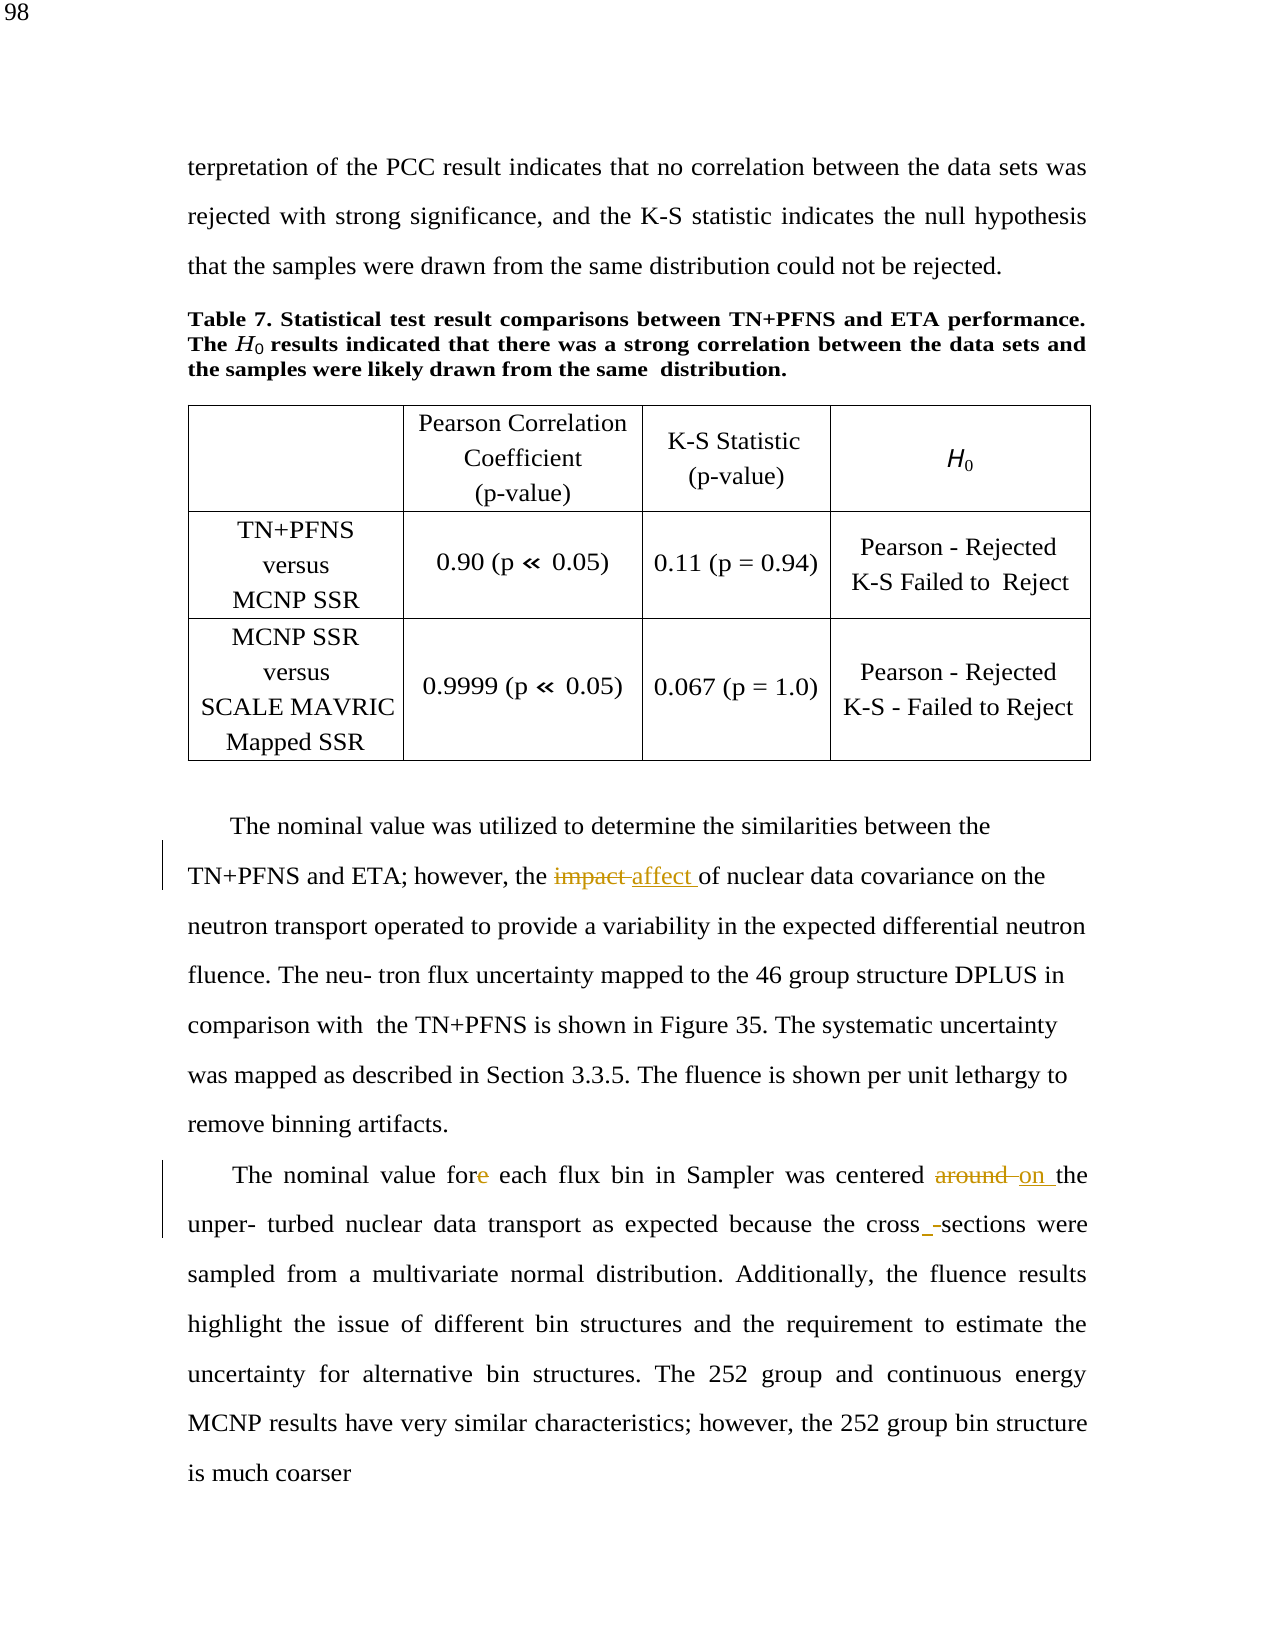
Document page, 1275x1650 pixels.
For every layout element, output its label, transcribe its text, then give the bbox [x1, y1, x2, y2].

table_cell Pearson - Rejected K-S - Failed to Reject [831, 619, 1090, 760]
table_header K-S Statistic (p-value) [643, 406, 830, 511]
table_cell TN+PFNS versus MCNP SSR [189, 512, 403, 618]
table_header Pearson Correlation Coefficient (p-value) [404, 406, 642, 511]
table_cell Pearson - Rejected K-S Failed to Reject [831, 512, 1090, 618]
table_cell 0.067 (p = 1.0) [643, 619, 830, 760]
text Table 7. Statistical test result comparisons between TN+PFNS and ETA performance. The H0 results indicated that there was a strong correlation between the data sets and the samples were likely drawn from the same distribution. [187, 306, 1088, 381]
table_cell 0.90 (p « 0.05) [404, 512, 642, 618]
table_header [189, 406, 403, 511]
text The nominal value for each flux bin in Sampler was centered the unper- turbed nuclear data transport as expected because the crosssections were sampled from a multivariate normal distribution. Additionally, the fluence results highlight the issue of different bin structures and the requirement to estimate the uncertainty for alternative bin structures. The 252 group and continuous energy MCNP results have very similar characteristics; however, the 252 group bin structure is much coarser [187, 1160, 1088, 1487]
table_cell MCNP SSR versus SCALE MAVRIC Mapped SSR [189, 619, 403, 760]
table_cell 0.11 (p = 0.94) [643, 512, 830, 618]
text terpretation of the PCC result indicates that no correlation between the data sets was rejected with strong significance, and the K-S statistic indicates the null hypothesis that the samples were drawn from the same distribution could not be rejected. [187, 152, 1088, 280]
table_header H0 [831, 406, 1090, 511]
text The nominal value was utilized to determine the similarities between the TN+PFNS and ETA; however, the of nuclear data covariance on the neutron transport operated to provide a variability in the expected differential neutron fluence. The neu- tron flux uncertainty mapped to the 46 group structure DPLUS in comparison with the TN+PFNS is shown in Figure 35. The systematic uncertainty was mapped as described in Section 3.3.5. The fluence is shown per unit lethargy to remove binning artifacts. [187, 811, 1104, 1138]
table_cell 0.9999 (p « 0.05) [404, 619, 642, 760]
